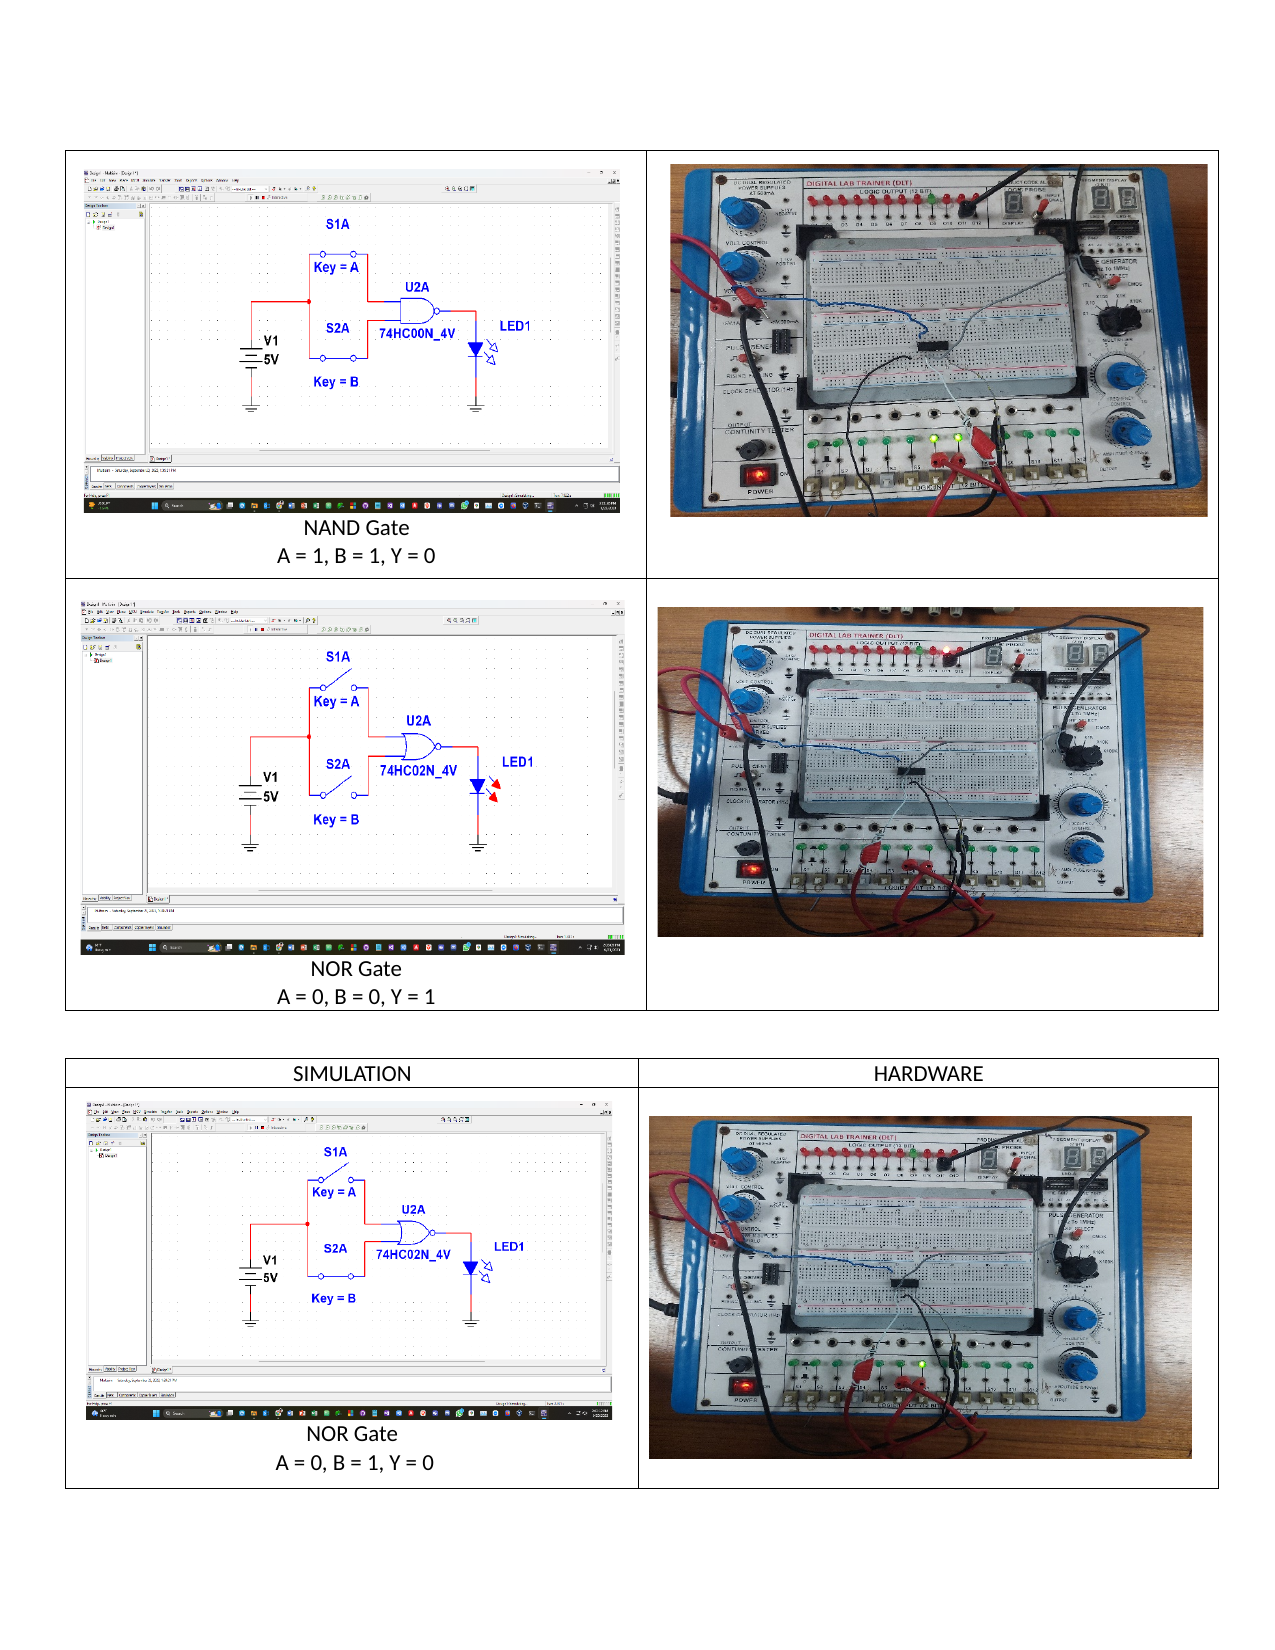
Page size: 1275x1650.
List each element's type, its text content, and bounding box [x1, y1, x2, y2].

table_cell [647, 579, 1218, 1010]
table_cell [647, 151, 1218, 578]
picture [670, 164, 1208, 517]
picture [80, 600, 625, 955]
picture [86, 1101, 613, 1420]
table_header HARDWARE [639, 1059, 1218, 1087]
picture [657, 607, 1204, 937]
table_cell NAND Gate A = 1, B = 1, Y = 0 [66, 151, 646, 578]
table_cell [639, 1088, 1218, 1488]
table_header SIMULATION [66, 1059, 638, 1087]
table_cell NOR Gate A = 0, B = 0, Y = 1 [66, 579, 646, 1010]
table_cell NOR Gate A = 0, B = 1, Y = 0 [66, 1088, 638, 1488]
picture [649, 1116, 1192, 1459]
picture [83, 169, 620, 513]
